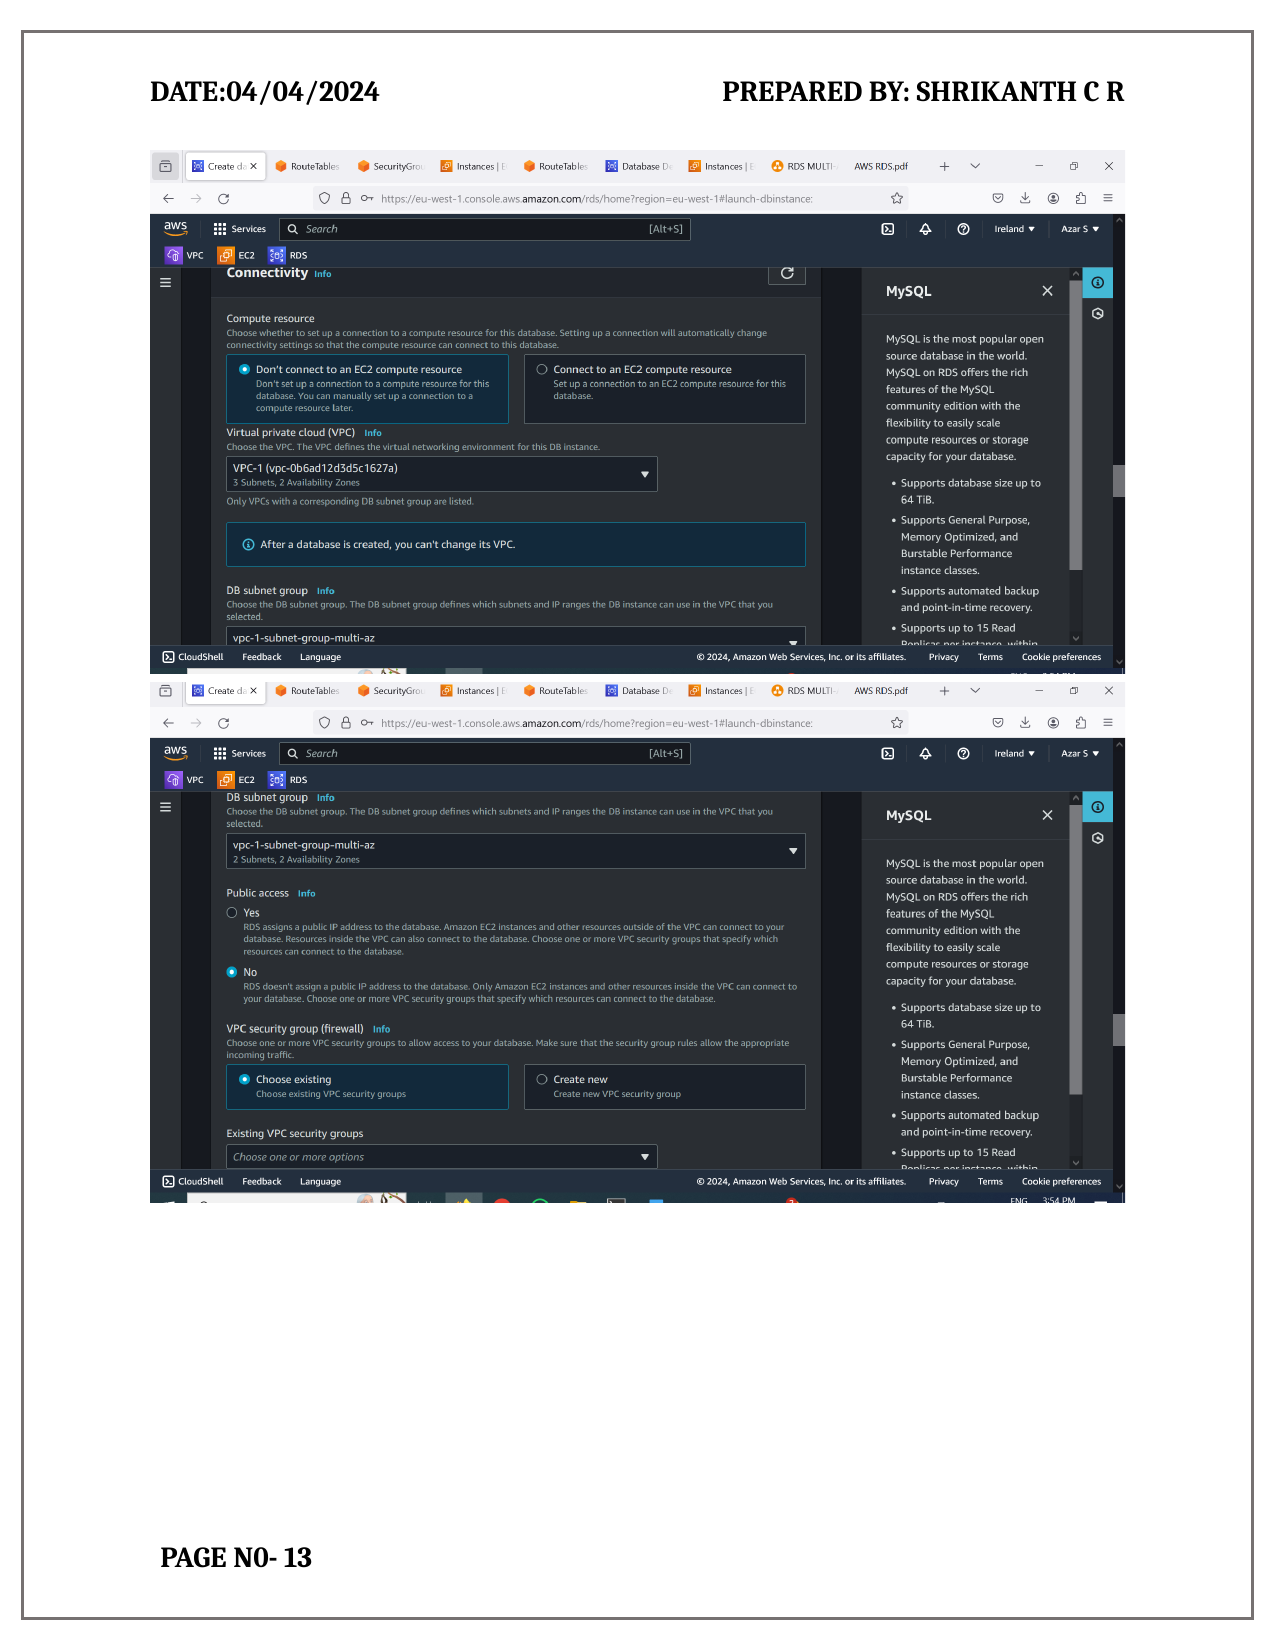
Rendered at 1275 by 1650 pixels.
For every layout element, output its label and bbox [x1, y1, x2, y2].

picture [150, 682, 1125, 1203]
picture [150, 150, 1125, 674]
